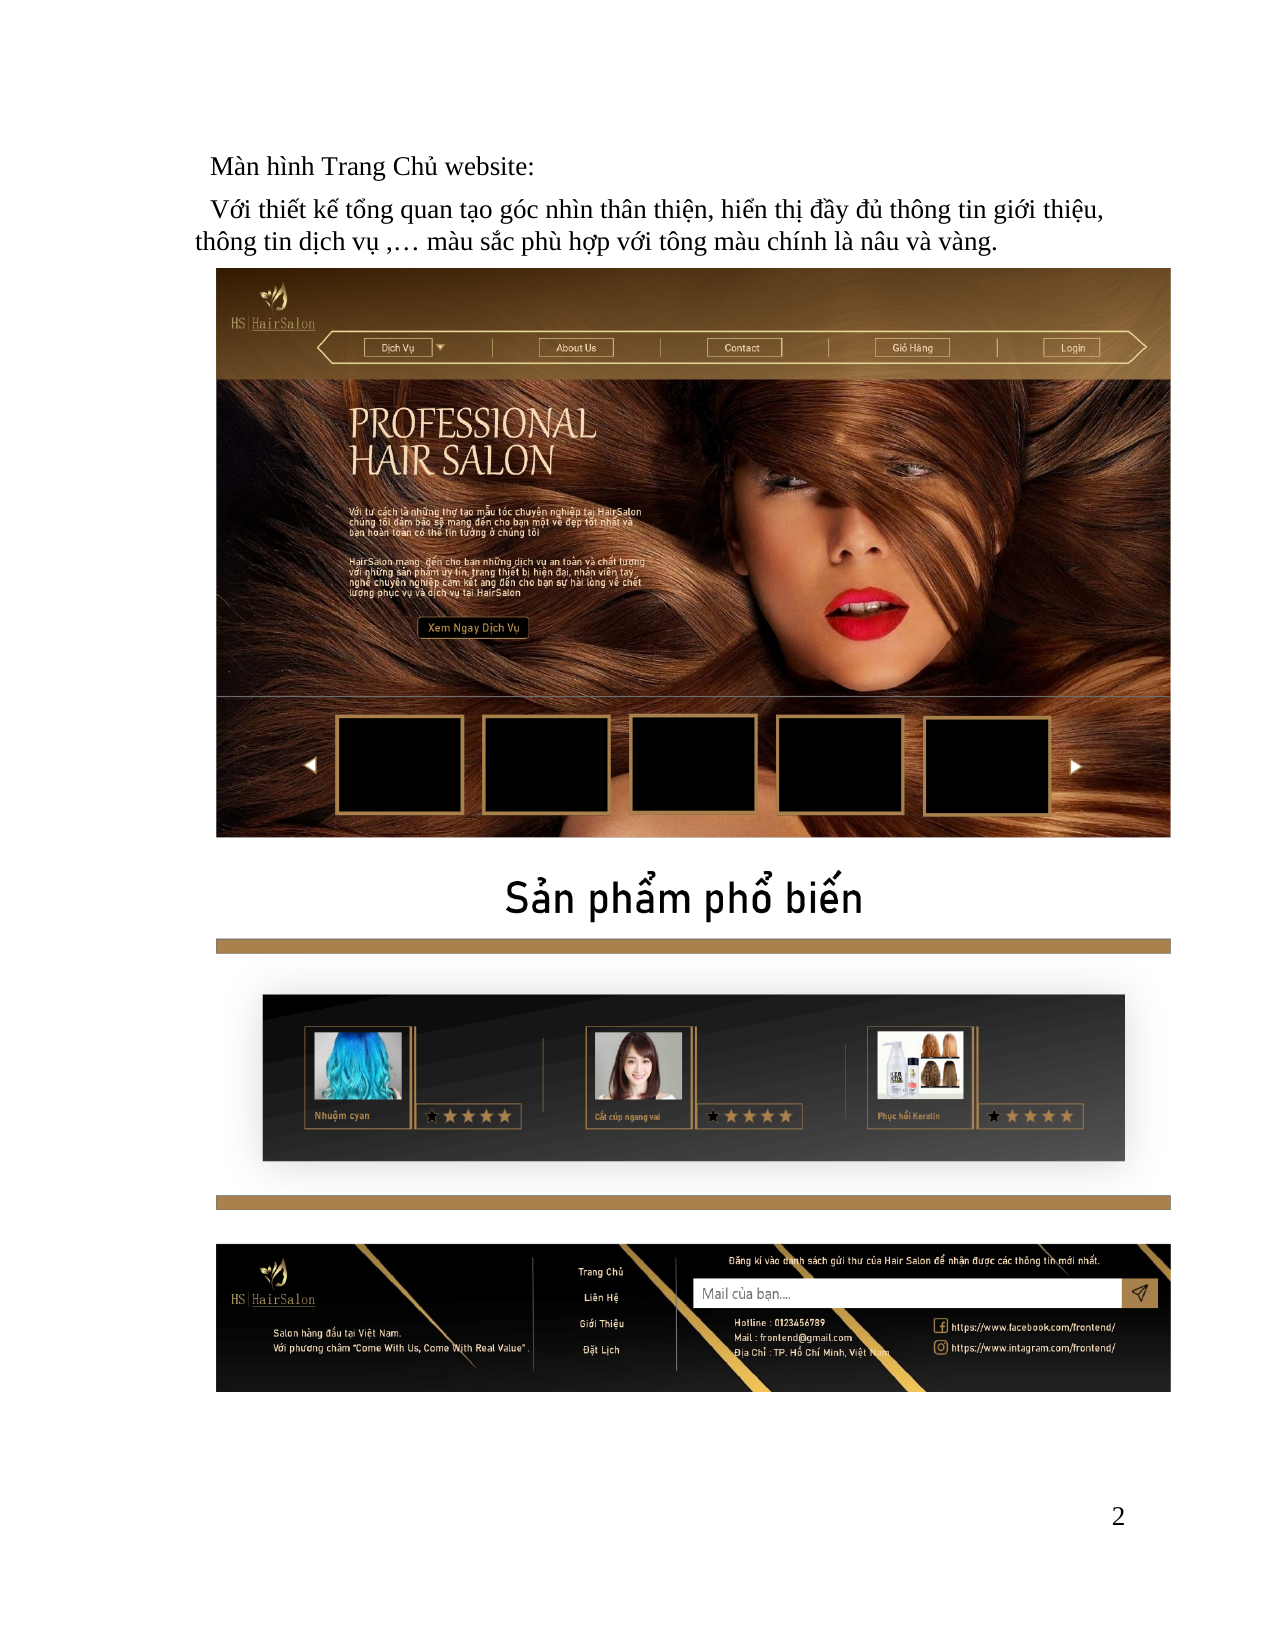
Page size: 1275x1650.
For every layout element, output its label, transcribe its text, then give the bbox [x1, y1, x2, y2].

text Màn hình Trang Chủ website: [195, 150, 1125, 181]
text Với thiết kế tổng quan tạo góc nhìn thân thiện, hiển thị đầy đủ thông tin giới thiệu, thông tin dịch vụ ,… màu sắc phù hợp với tông màu chính là nâu và vàng. [195, 194, 1125, 256]
picture [210, 268, 1185, 1392]
